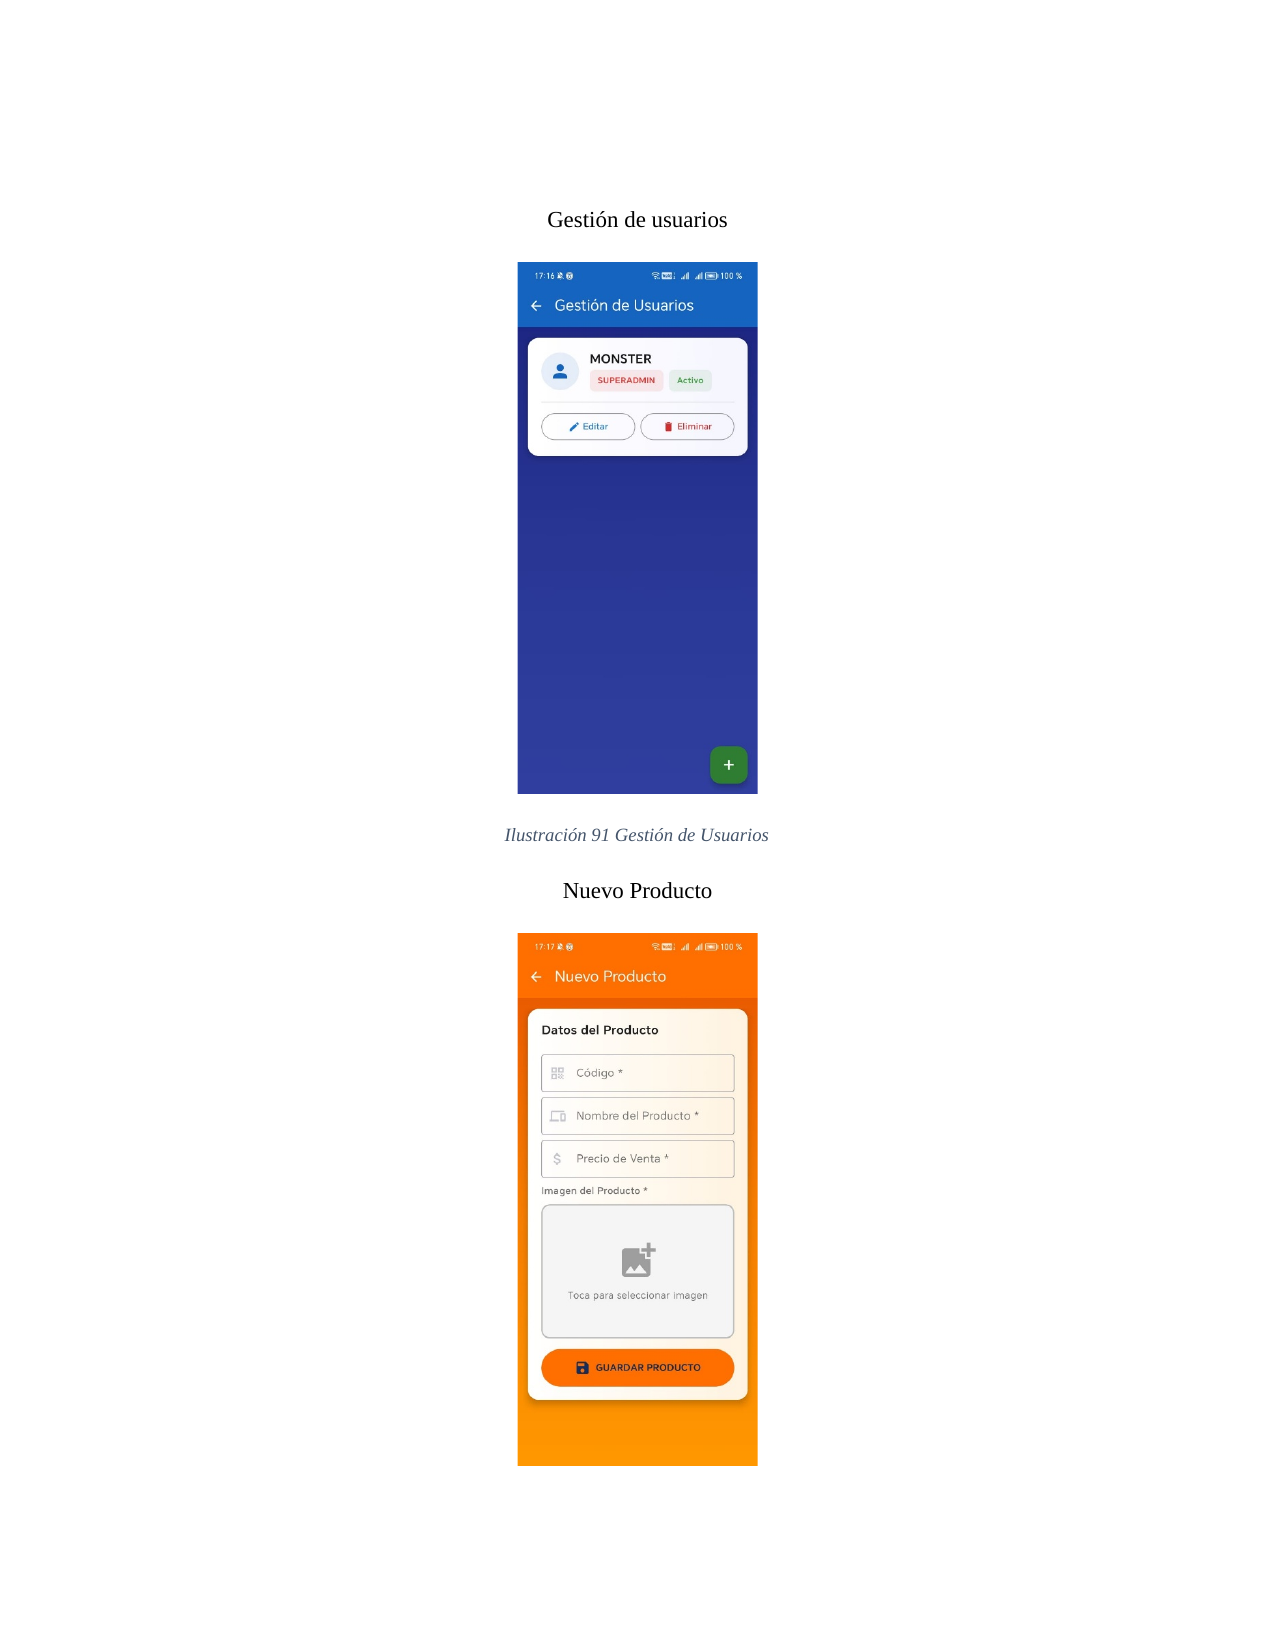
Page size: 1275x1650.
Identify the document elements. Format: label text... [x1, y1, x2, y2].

text Nuevo Producto [150, 877, 1125, 904]
picture [517, 933, 758, 1466]
text Ilustración 91 Gestión de Usuarios [150, 824, 1125, 846]
text Gestión de usuarios [150, 206, 1125, 232]
picture [517, 262, 758, 794]
